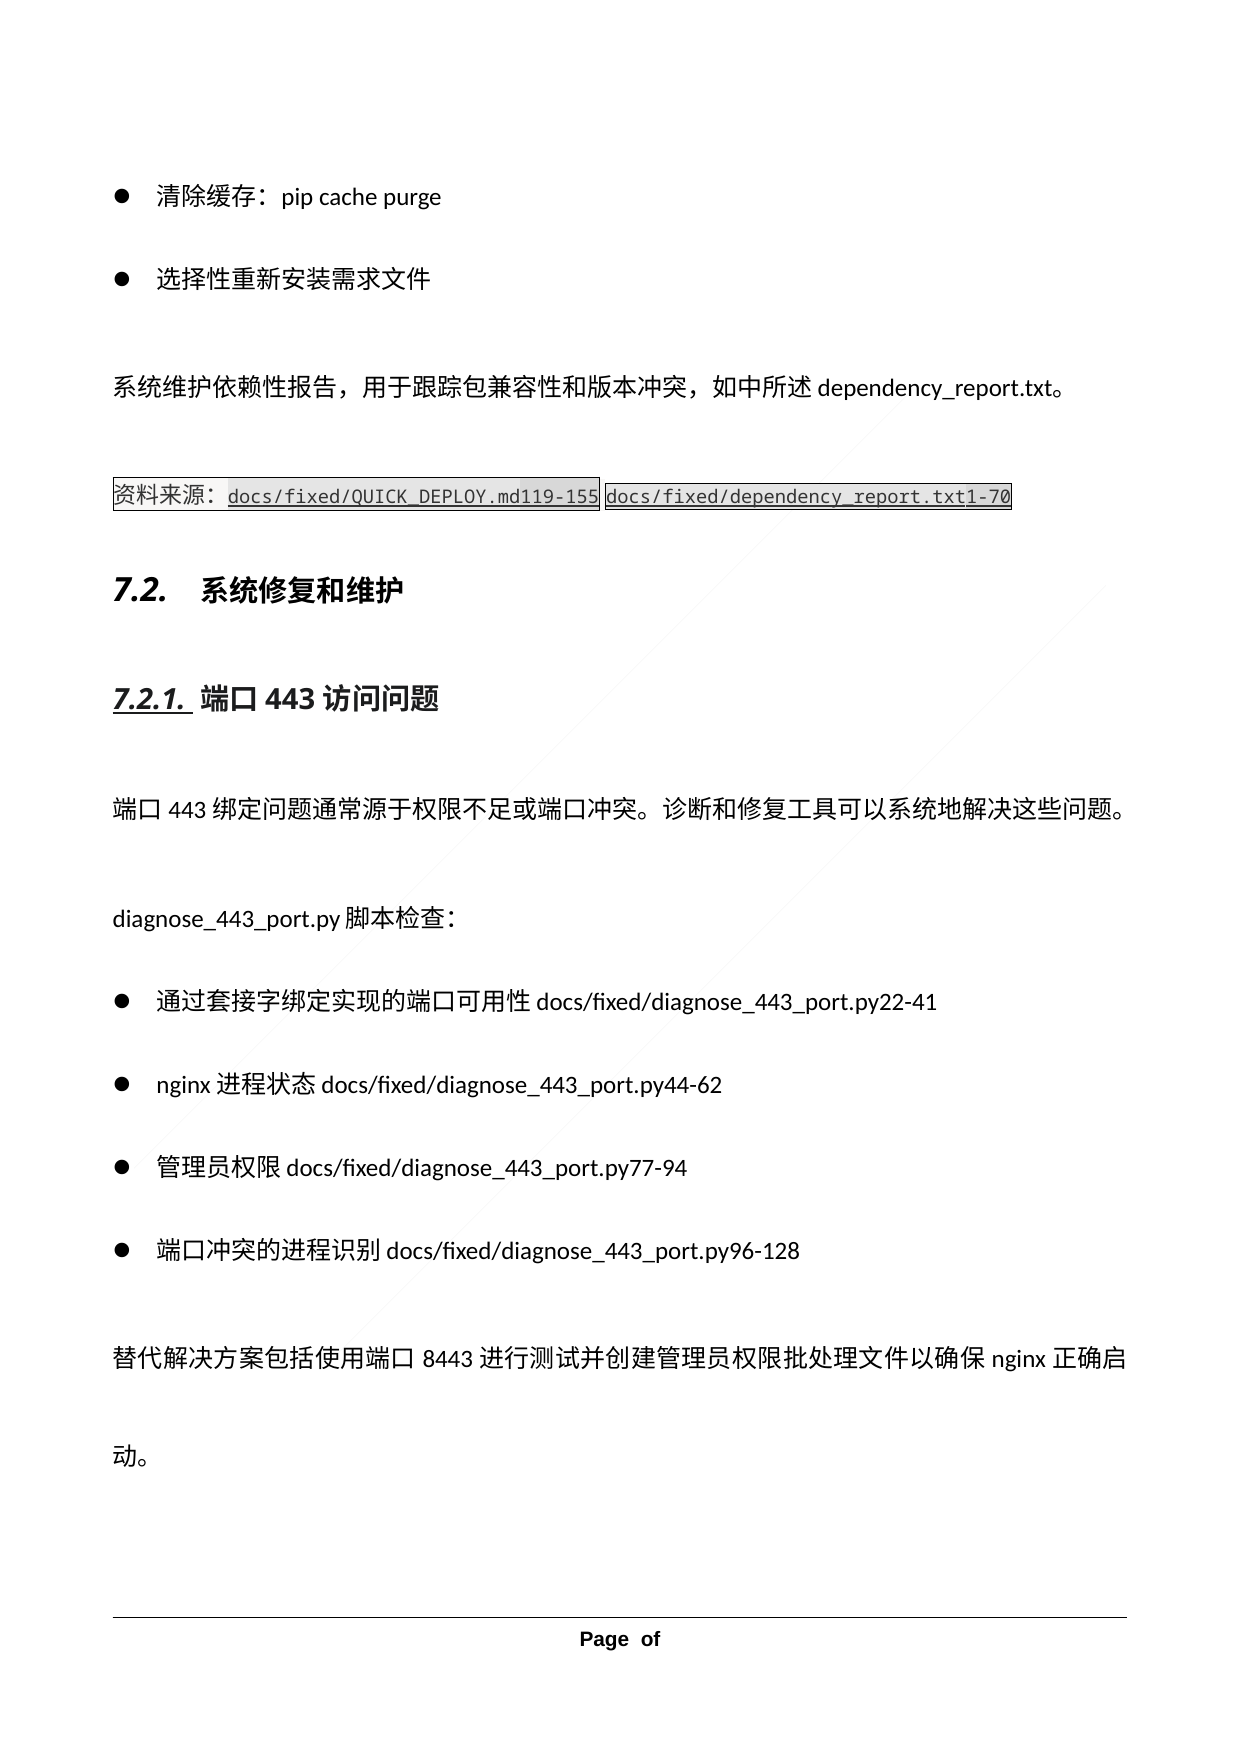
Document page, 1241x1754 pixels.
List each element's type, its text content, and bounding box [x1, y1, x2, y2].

text 系统维护依赖性报告，用于跟踪包兼容性和版本冲突，如中所述dependency_report.txt。 [112, 353, 1128, 418]
subtitle 端口 443 访问问题 [112, 664, 1128, 729]
list 选择性重新安装需求文件 [112, 245, 1128, 310]
text 端口 443 绑定问题通常源于权限不足或端口冲突。诊断和修复工具可以系统地解决这些问题。 [112, 776, 1128, 841]
subtitle 系统修复和维护 [112, 556, 1128, 621]
list nginx 进程状态docs/fixed/diagnose_443_port.py44-62 [112, 1050, 1128, 1115]
text 资料来源：docs/fixed/QUICK_DEPLOY.md119-155 docs/fixed/dependency_report.txt1-70 [112, 461, 1128, 526]
text 替代解决方案包括使用端口 8443 进行测试并创建管理员权限批处理文件以确保 nginx 正确启动。 [112, 1324, 1128, 1487]
text diagnose_443_port.py脚本检查： [112, 884, 1128, 949]
list 端口冲突的进程识别docs/fixed/diagnose_443_port.py96-128 [112, 1216, 1128, 1281]
list 清除缓存：pip cache purge [112, 162, 1128, 227]
list 管理员权限docs/fixed/diagnose_443_port.py77-94 [112, 1133, 1128, 1198]
list 通过套接字绑定实现的端口可用性docs/fixed/diagnose_443_port.py22-41 [112, 967, 1128, 1032]
